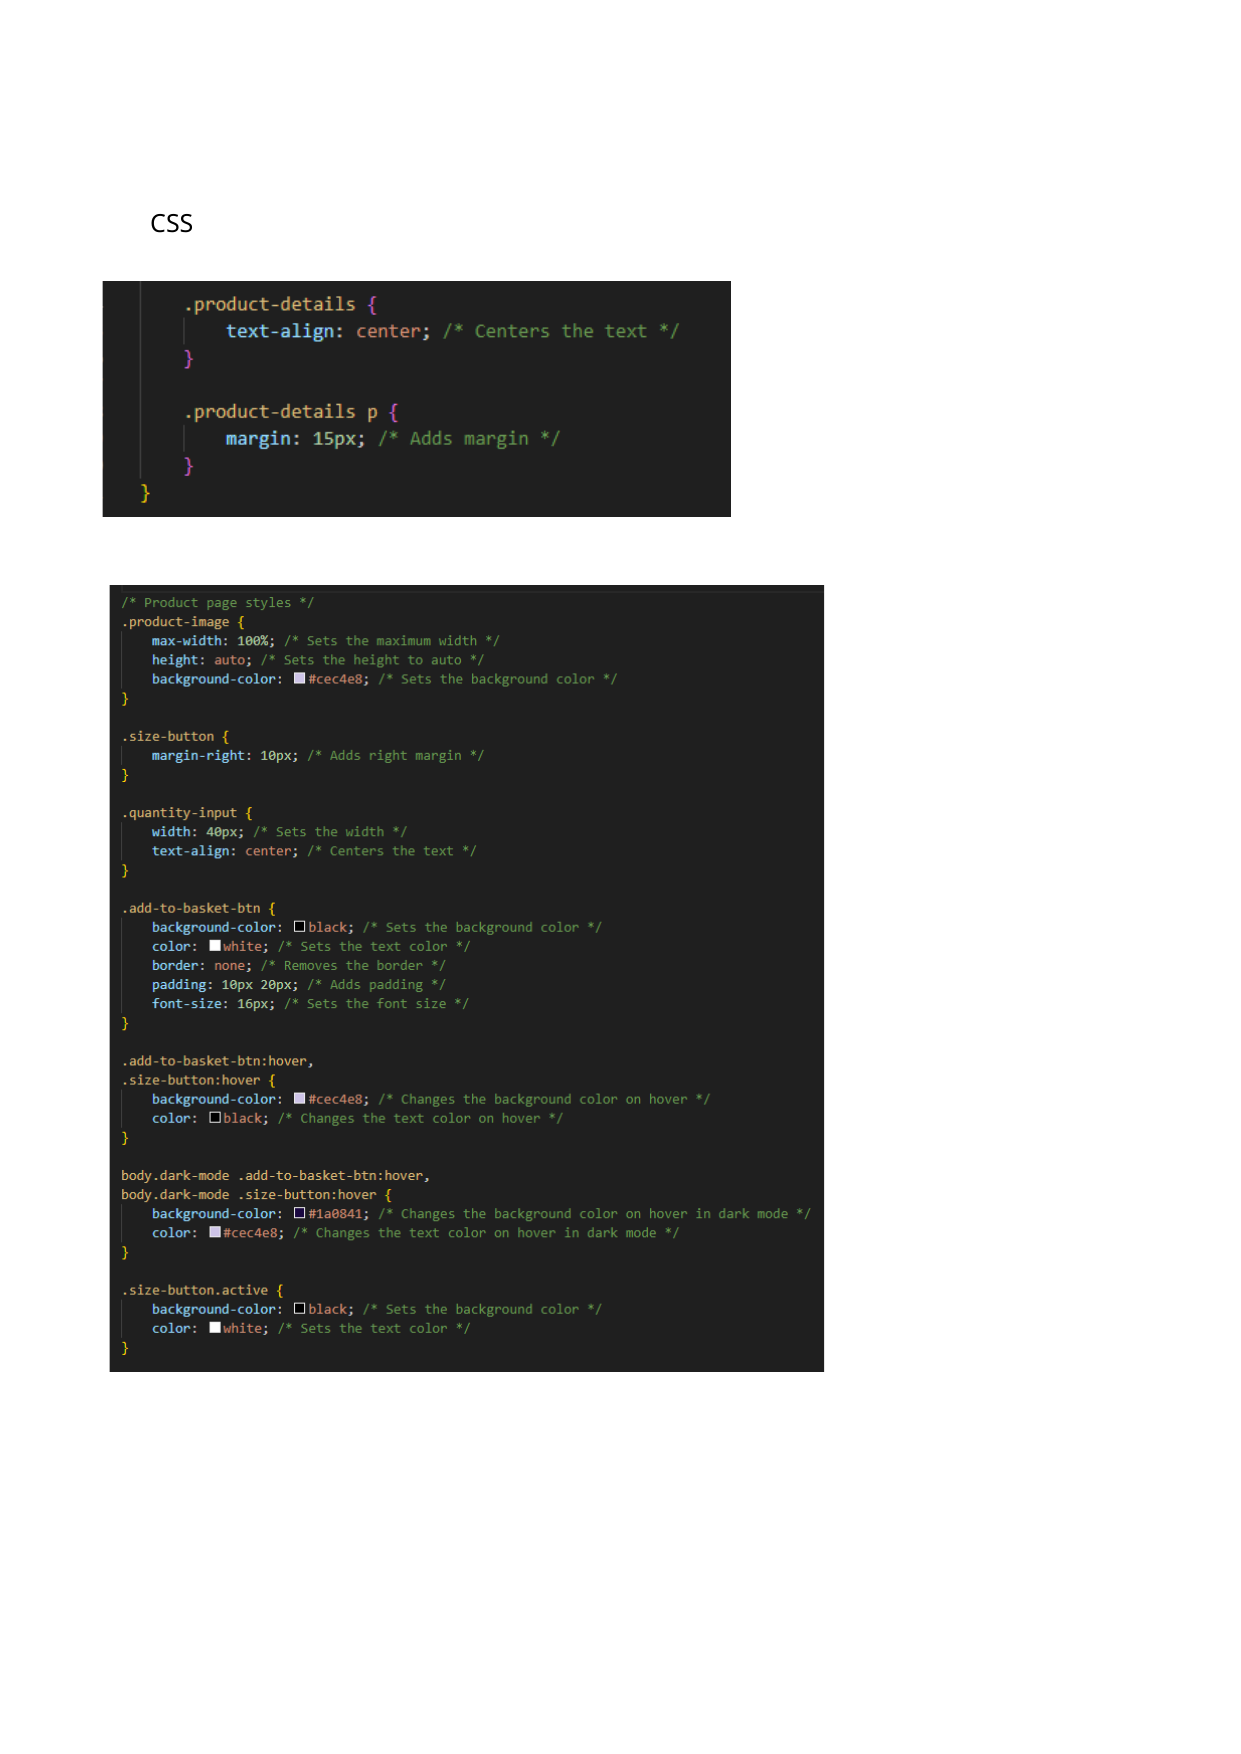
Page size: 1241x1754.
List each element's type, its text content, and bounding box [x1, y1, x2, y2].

text CSS [150, 206, 1090, 240]
picture [109, 585, 825, 1372]
picture [102, 281, 731, 517]
